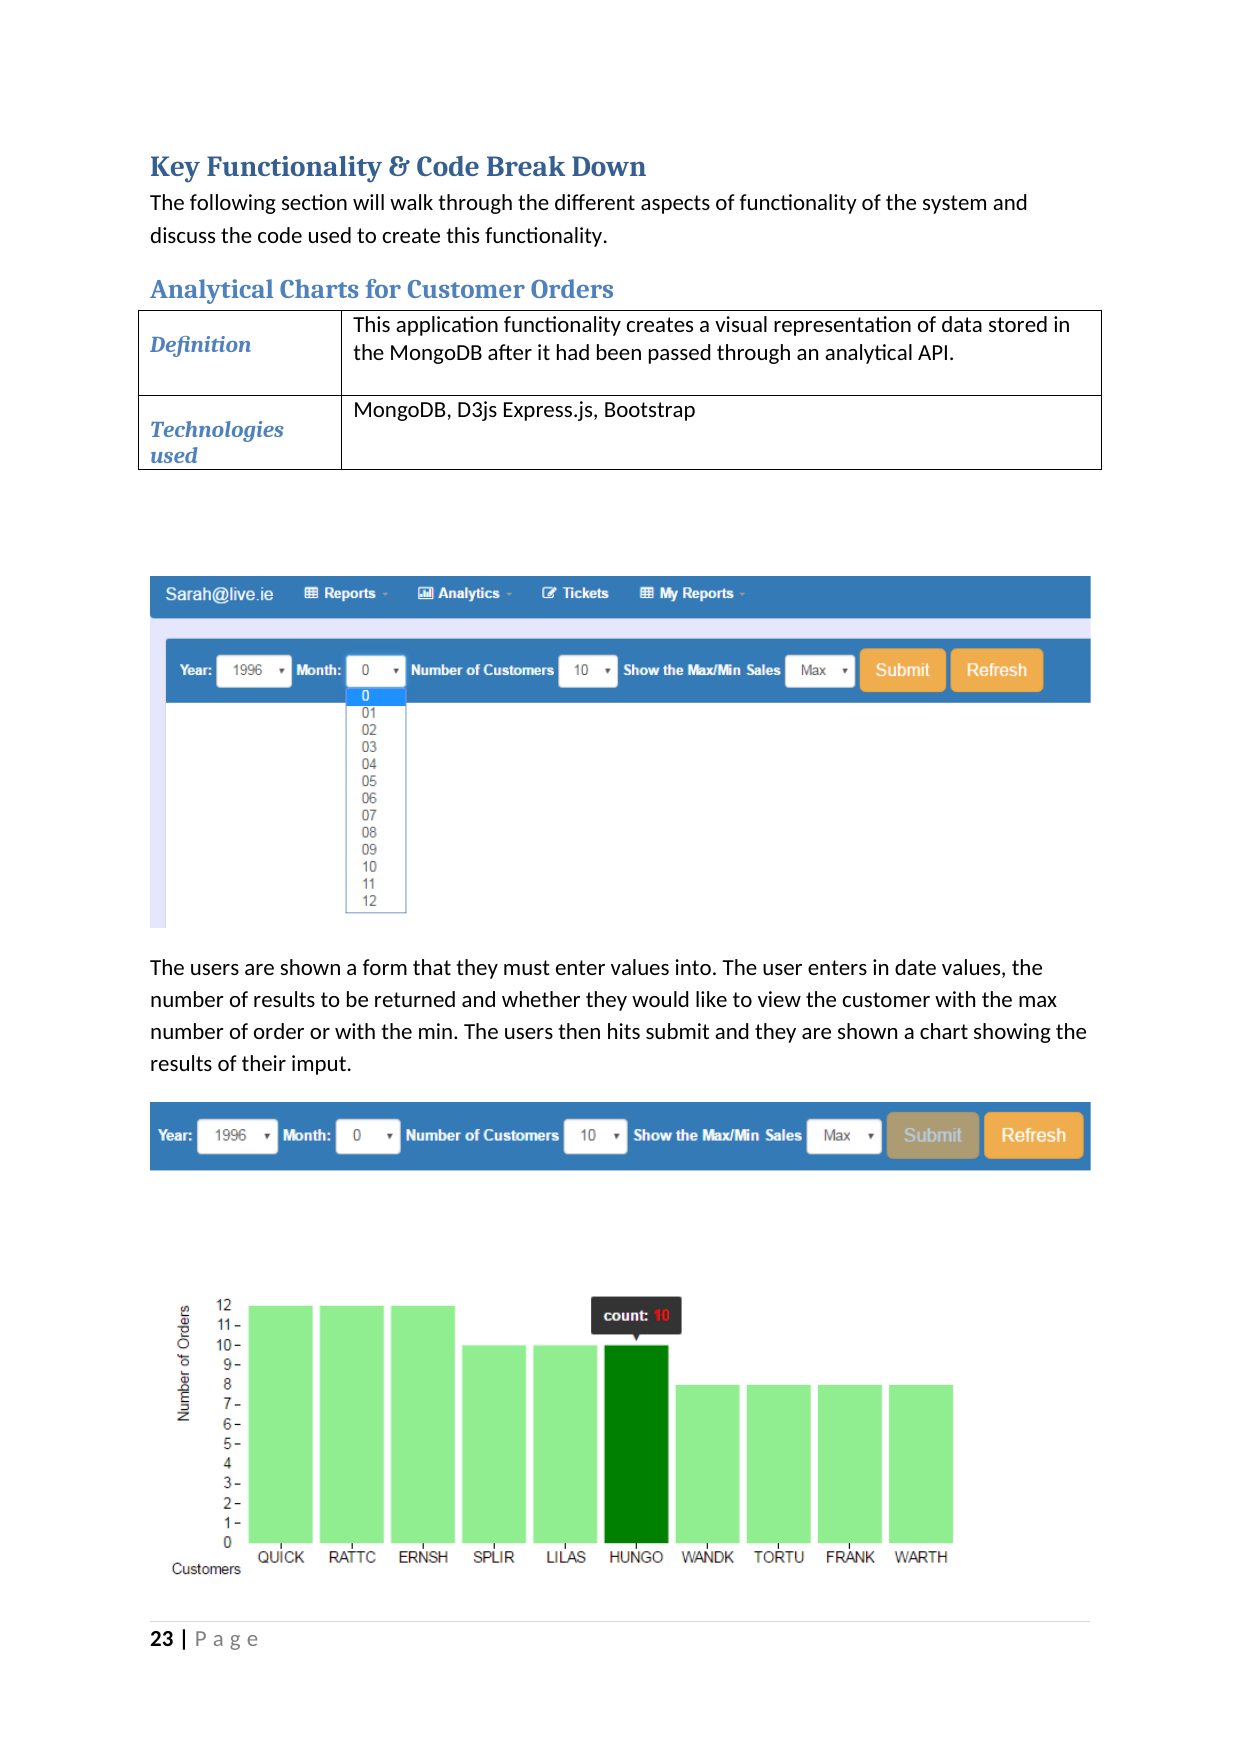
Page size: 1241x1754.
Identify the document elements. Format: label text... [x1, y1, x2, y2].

table_header This application functionality creates a visual representation of data stored in the MongoDB after it had been passed through an analytical API. [342, 311, 1101, 394]
table_header Definition [139, 311, 341, 394]
table_cell Technologies used [139, 396, 341, 469]
table_cell MongoDB, D3js Express.js, Bootstrap [342, 396, 1101, 469]
text The following section will walk through the different aspects of functionality of the system and discuss the code used to create this functionality. [150, 188, 1090, 249]
text The users are shown a form that they must enter values into. The user enters in date values, the number of results to be returned and whether they would like to view the customer with the max number of order or with the min. The users then hits submit and they are shown a chart showing the results of their imput. [150, 953, 1090, 1077]
picture [150, 576, 1091, 928]
picture [150, 1102, 1091, 1583]
subtitle Key Functionality & Code Break Down [150, 150, 1090, 183]
subtitle Analytical Charts for Customer Orders [150, 274, 1090, 305]
